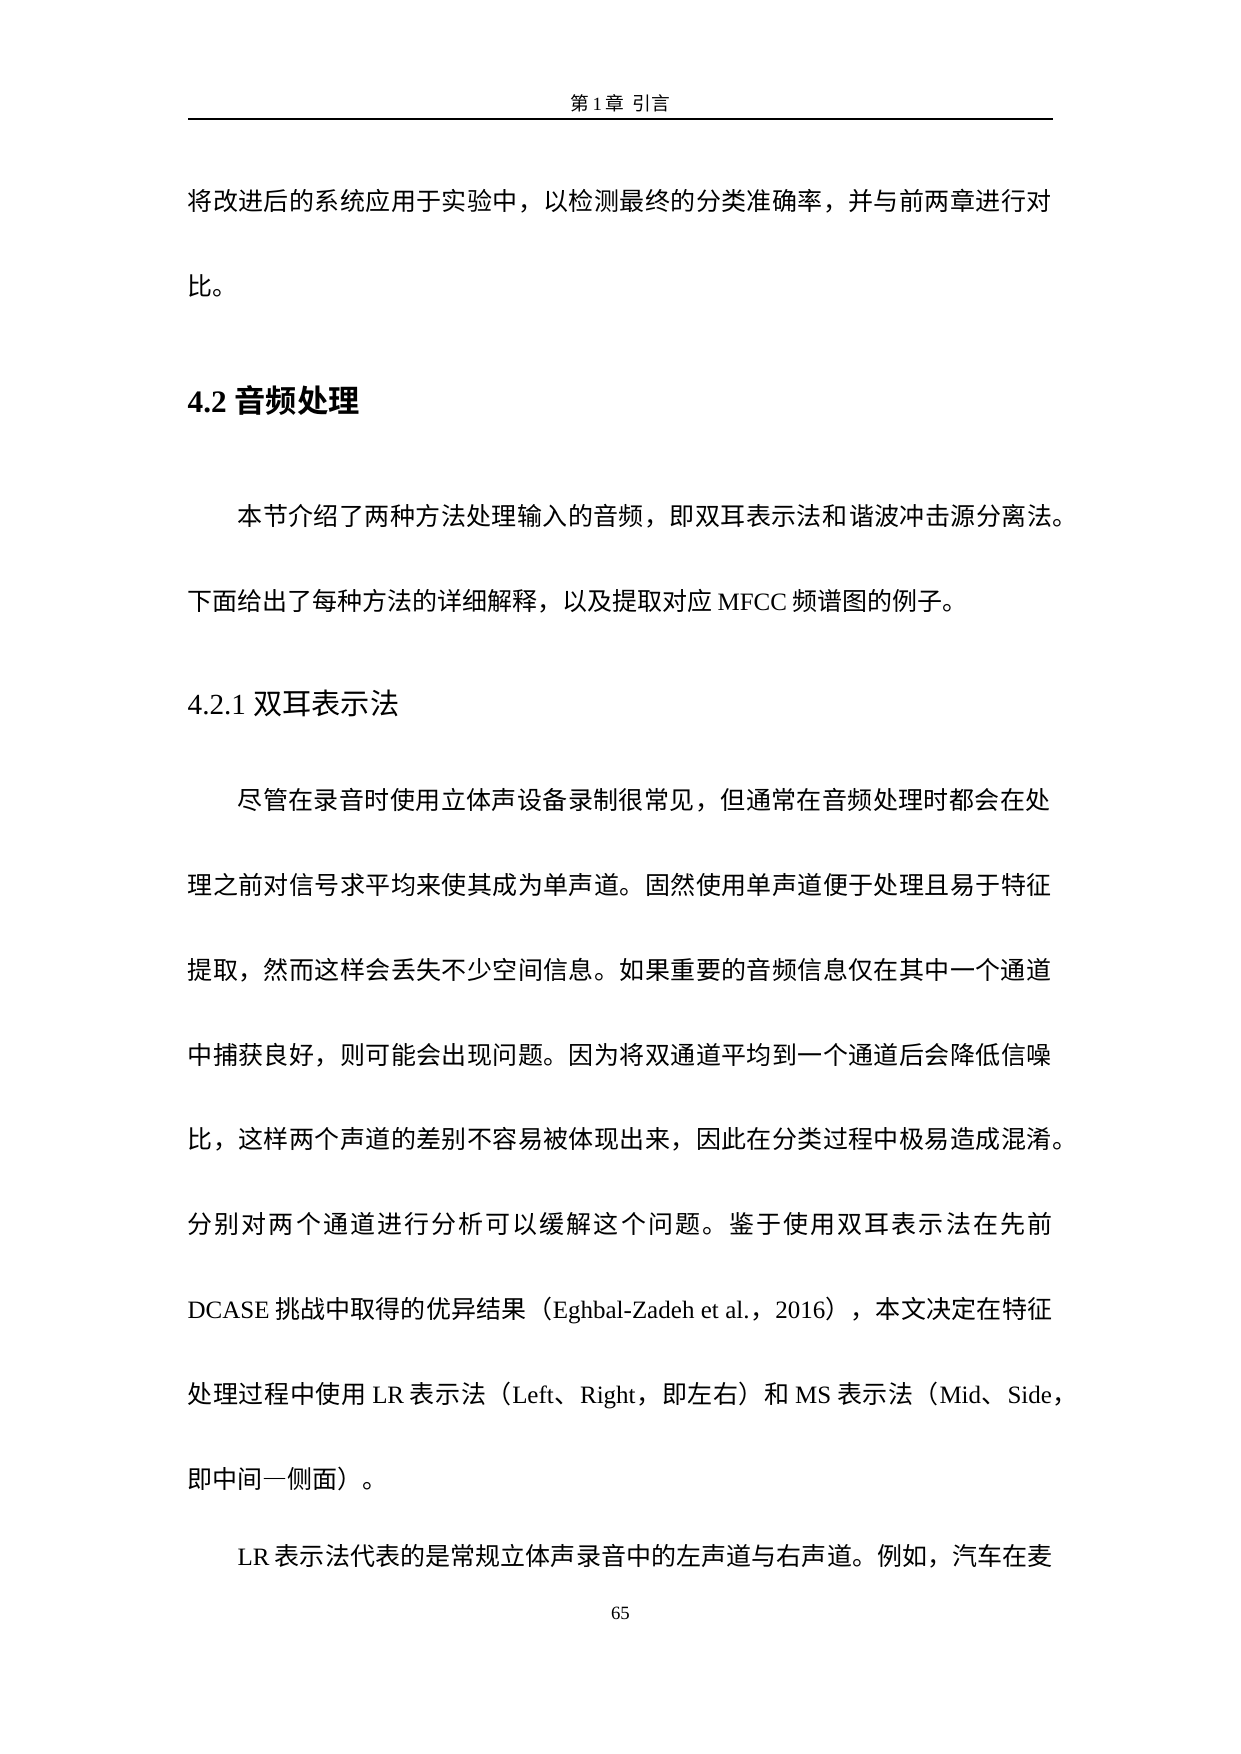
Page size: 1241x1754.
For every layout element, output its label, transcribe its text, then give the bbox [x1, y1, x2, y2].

subtitle 4.2 音频处理 [187, 365, 1053, 433]
text 本节介绍了两种方法处理输入的音频，即双耳表示法和谐波冲击源分离法。下面给出了每种方法的详细解释，以及提取对应MFCC频谱图的例子。 [187, 481, 1053, 633]
subtitle 4.2.1 双耳表示法 [187, 667, 1053, 735]
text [187, 1521, 1053, 1589]
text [187, 166, 1053, 318]
text 尽管在录音时使用立体声设备录制很常见，但通常在音频处理时都会在处理之前对信号求平均来使其成为单声道。固然使用单声道便于处理且易于特征提取，然而这样会丢失不少空间信息。如果重要的音频信息仅在其中一个通道中捕获良好，则可能会出现问题。因为将双通道平均到一个通道后会降低信噪比，这样两个声道的差别不容易被体现出来，因此在分类过程中极易造成混淆。分别对两个通道进行分析可以缓解这个问题。鉴于使用双耳表示法在先前DCASE挑战中取得的优异结果（Eghbal-Zadeh et al.，2016），本文决定在特征处理过程中使用LR表示法（Left、Right，即左右）和MS表示法（Mid、Side，即中间—侧面）。 [187, 764, 1053, 1512]
